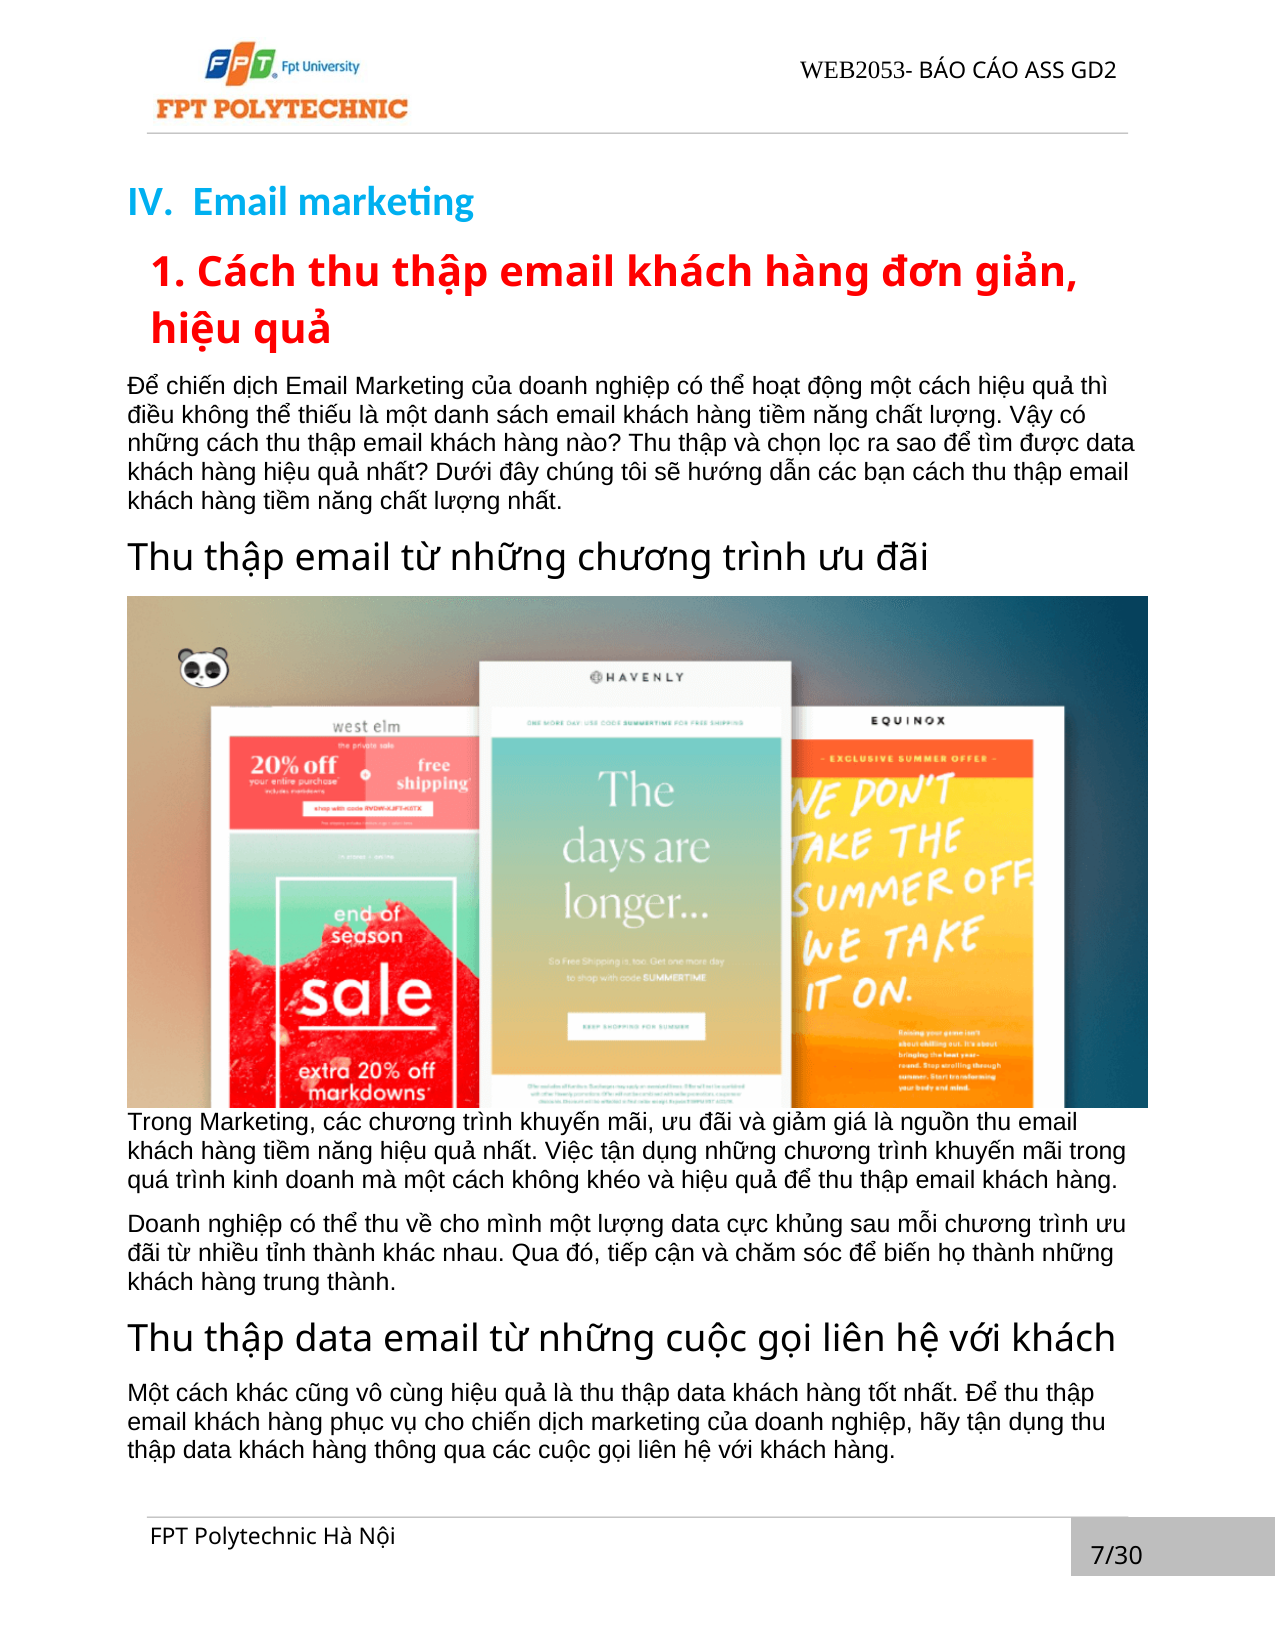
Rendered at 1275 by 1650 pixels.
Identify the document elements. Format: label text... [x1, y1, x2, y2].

text Doanh nghiệp có thể thu về cho mình một lượng data cực khủng sau mỗi chương trình ưu đãi từ nhiều tỉnh thành khác nhau. Qua đó, tiếp cận và chăm sóc để biến họ thành những khách hàng trung thành. [127, 1209, 1148, 1295]
subtitle Thu thập email từ những chương trình ưu đãi [127, 530, 1148, 581]
text IV. Email marketing [127, 175, 1148, 226]
subtitle 1. Cách thu thập email khách hàng đơn giản, hiệu quả [150, 242, 1148, 355]
picture [127, 596, 1148, 1108]
picture [153, 37, 412, 126]
text Trong Marketing, các chương trình khuyến mãi, ưu đãi và giảm giá là nguồn thu email khách hàng tiềm năng hiệu quả nhất. Việc tận dụng những chương trình khuyến mãi trong quá trình kinh doanh mà một cách không khéo và hiệu quả để thu thập email khách hàng. [127, 1108, 1148, 1193]
text Một cách khác cũng vô cùng hiệu quả là thu thập data khách hàng tốt nhất. Để thu thập email khách hàng phục vụ cho chiến dịch marketing của doanh nghiệp, hãy tận dụng thu thập data khách hàng thông qua các cuộc gọi liên hệ với khách hàng. [127, 1378, 1148, 1464]
text Để chiến dịch Email Marketing của doanh nghiệp có thể hoạt động một cách hiệu quả thì điều không thể thiếu là một danh sách email khách hàng tiềm năng chất lượng. Vậy có những cách thu thập email khách hàng nào? Thu thập và chọn lọc ra sao để tìm được data khách hàng hiệu quả nhất? Dưới đây chúng tôi sẽ hướng dẫn các bạn cách thu thập email khách hàng tiềm năng chất lượng nhất. [127, 371, 1148, 514]
subtitle Thu thập data email từ những cuộc gọi liên hệ với khách [127, 1311, 1148, 1362]
picture [1071, 1517, 1275, 1576]
